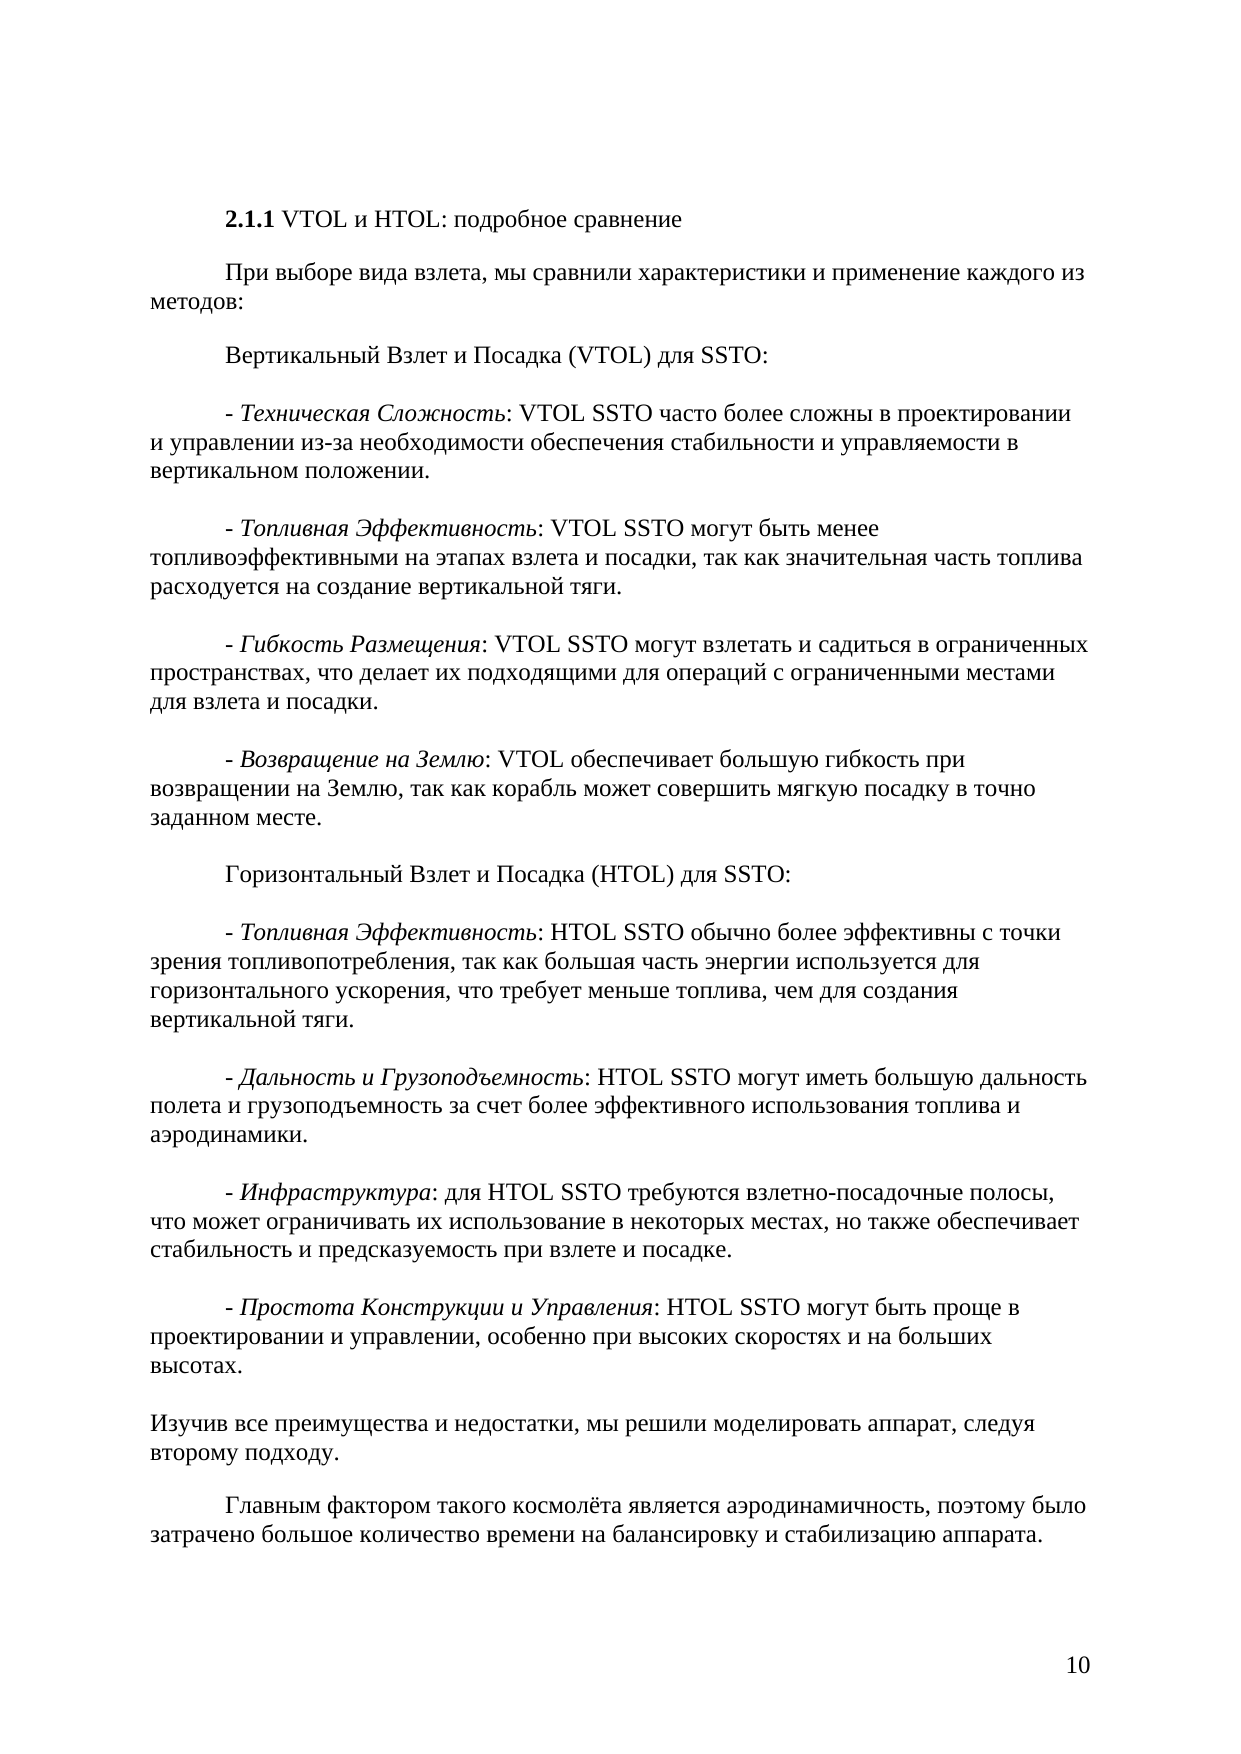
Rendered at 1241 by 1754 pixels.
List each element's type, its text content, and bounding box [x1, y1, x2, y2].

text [150, 1490, 1090, 1548]
text Вертикальный Взлет и Посадка (VTOL) для SSTO: [150, 340, 1090, 369]
text 2.1.1 VTOL и HTOL: подробное сравнение [150, 204, 1090, 232]
text - Возвращение на Землю: VTOL обеспечивает большую гибкость при возвращении на Землю, так как корабль может совершить мягкую посадку в точно заданном месте. [150, 744, 1090, 830]
text - Дальность и Грузоподъемность: HTOL SSTO могут иметь большую дальность полета и грузоподъемность за счет более эффективного использования топлива и аэродинамики. [150, 1062, 1090, 1148]
text - Гибкость Размещения: VTOL SSTO могут взлетать и садиться в ограниченных пространствах, что делает их подходящими для операций с ограниченными местами для взлета и посадки. [150, 629, 1090, 715]
text Изучив все преимущества и недостатки, мы решили моделировать аппарат, следуя второму подходу. [150, 1408, 1090, 1465]
text - Техническая Сложность: VTOL SSTO часто более сложны в проектировании и управлении из-за необходимости обеспечения стабильности и управляемости в вертикальном положении. [150, 398, 1090, 484]
text - Топливная Эффективность: HTOL SSTO обычно более эффективны с точки зрения топливопотребления, так как большая часть энергии используется для горизонтального ускорения, что требует меньше топлива, чем для создания вертикальной тяги. [150, 917, 1090, 1032]
text - Инфраструктура: для HTOL SSTO требуются взлетно-посадочные полосы, что может ограничивать их использование в некоторых местах, но также обеспечивает стабильность и предсказуемость при взлете и посадке. [150, 1177, 1090, 1263]
text - Топливная Эффективность: VTOL SSTO могут быть менее топливоэффективными на этапах взлета и посадки, так как значительная часть топлива расходуется на создание вертикальной тяги. [150, 513, 1090, 599]
text - Простота Конструкции и Управления: HTOL SSTO могут быть проще в проектировании и управлении, особенно при высоких скоростях и на больших высотах. [150, 1292, 1090, 1379]
text При выборе вида взлета, мы сравнили характеристики и применение каждого из методов: [150, 257, 1090, 315]
text Горизонтальный Взлет и Посадка (HTOL) для SSTO: [150, 859, 1090, 888]
